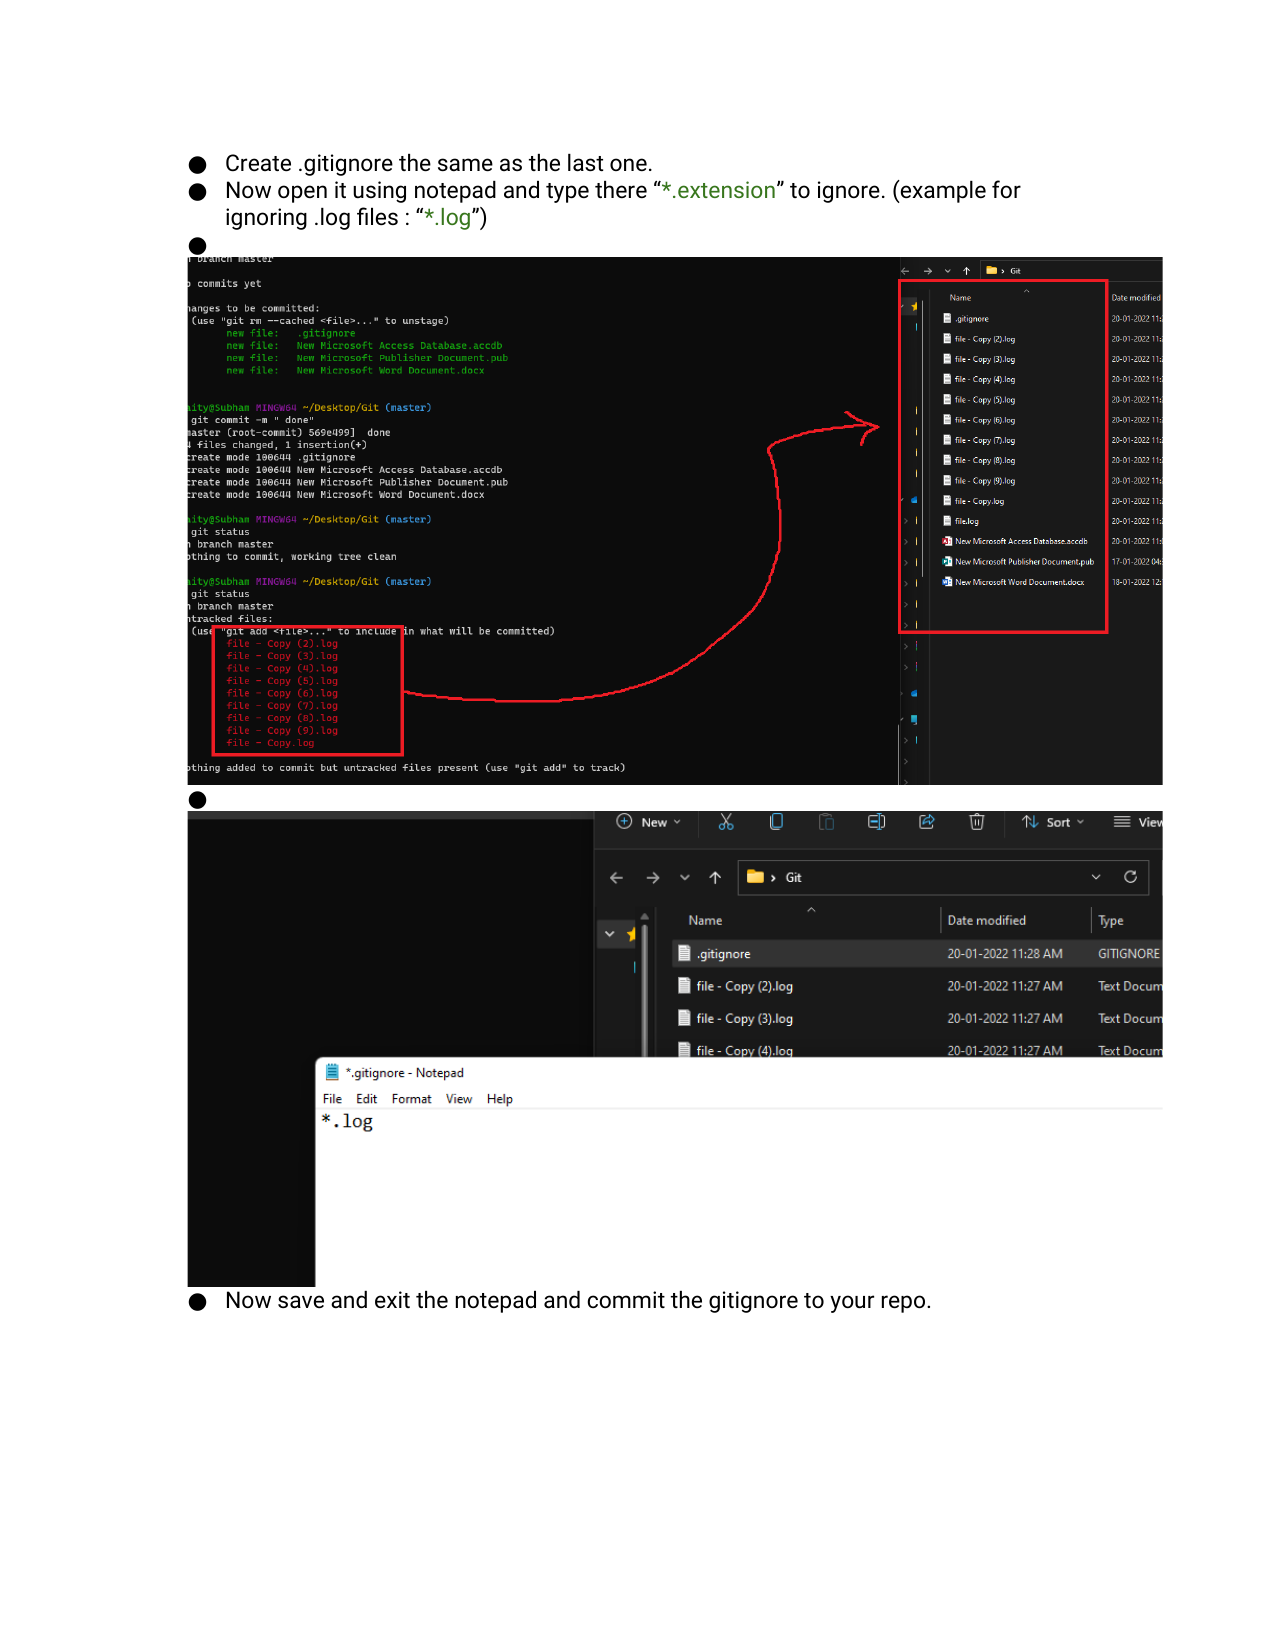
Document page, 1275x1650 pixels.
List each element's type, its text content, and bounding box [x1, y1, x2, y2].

list Now save and exit the notepad and commit the gitignore to your repo. [187, 1287, 1125, 1314]
picture [187, 257, 1163, 785]
picture [187, 811, 1163, 1287]
list Create .gitignore the same as the last one. [187, 150, 1125, 177]
list Now open it using notepad and type there “*.extension” to ignore. (example for ignoring .log files : “*.log”) [187, 177, 1125, 231]
